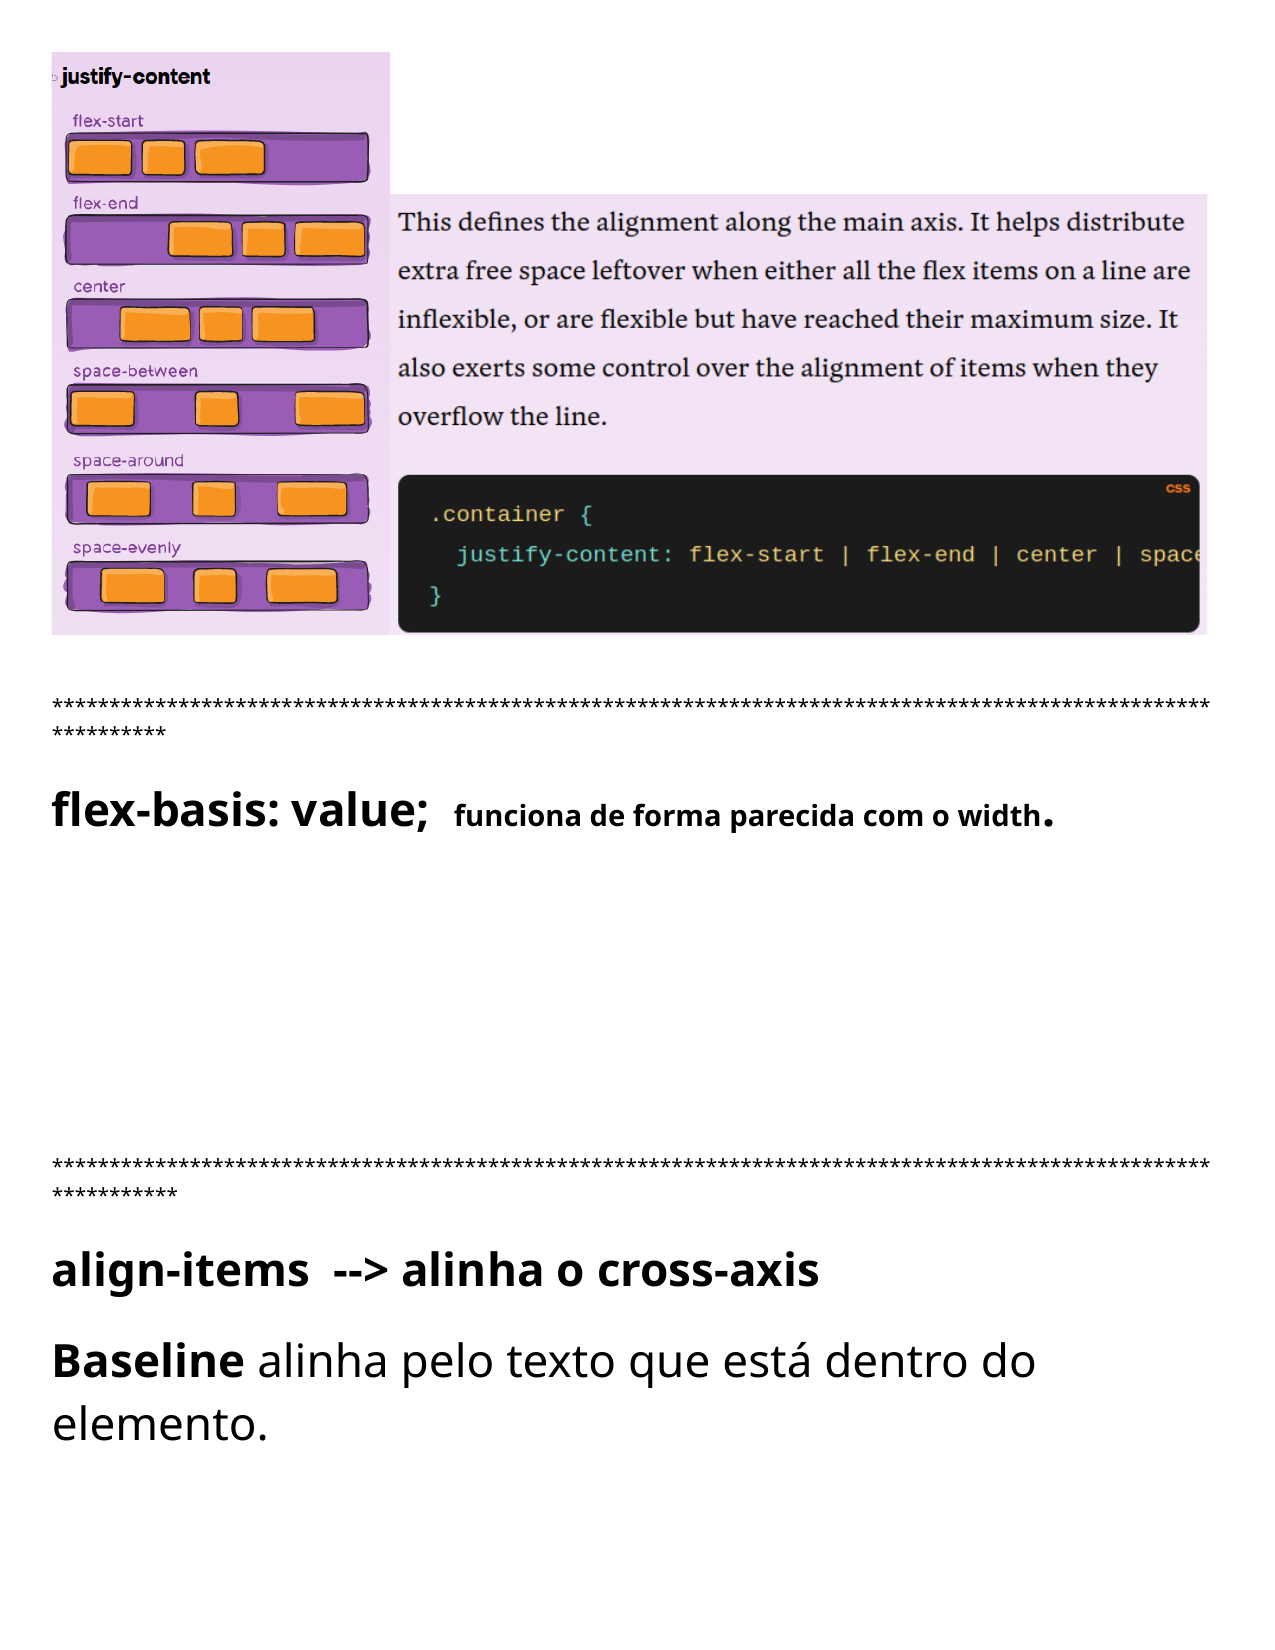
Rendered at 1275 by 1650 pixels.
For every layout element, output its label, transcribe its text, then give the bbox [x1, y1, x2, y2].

text align-items --> alinha o cross-axis [52, 1238, 1219, 1300]
text flex-basis: value; funciona de forma parecida com o width. [52, 777, 1219, 839]
text Baseline alinha pelo texto que está dentro do elemento. [52, 1328, 1219, 1453]
picture [51, 52, 1208, 635]
text *************************************************************************************************************** [52, 692, 1219, 749]
text **************************************************************************************************************** [52, 1152, 1219, 1209]
